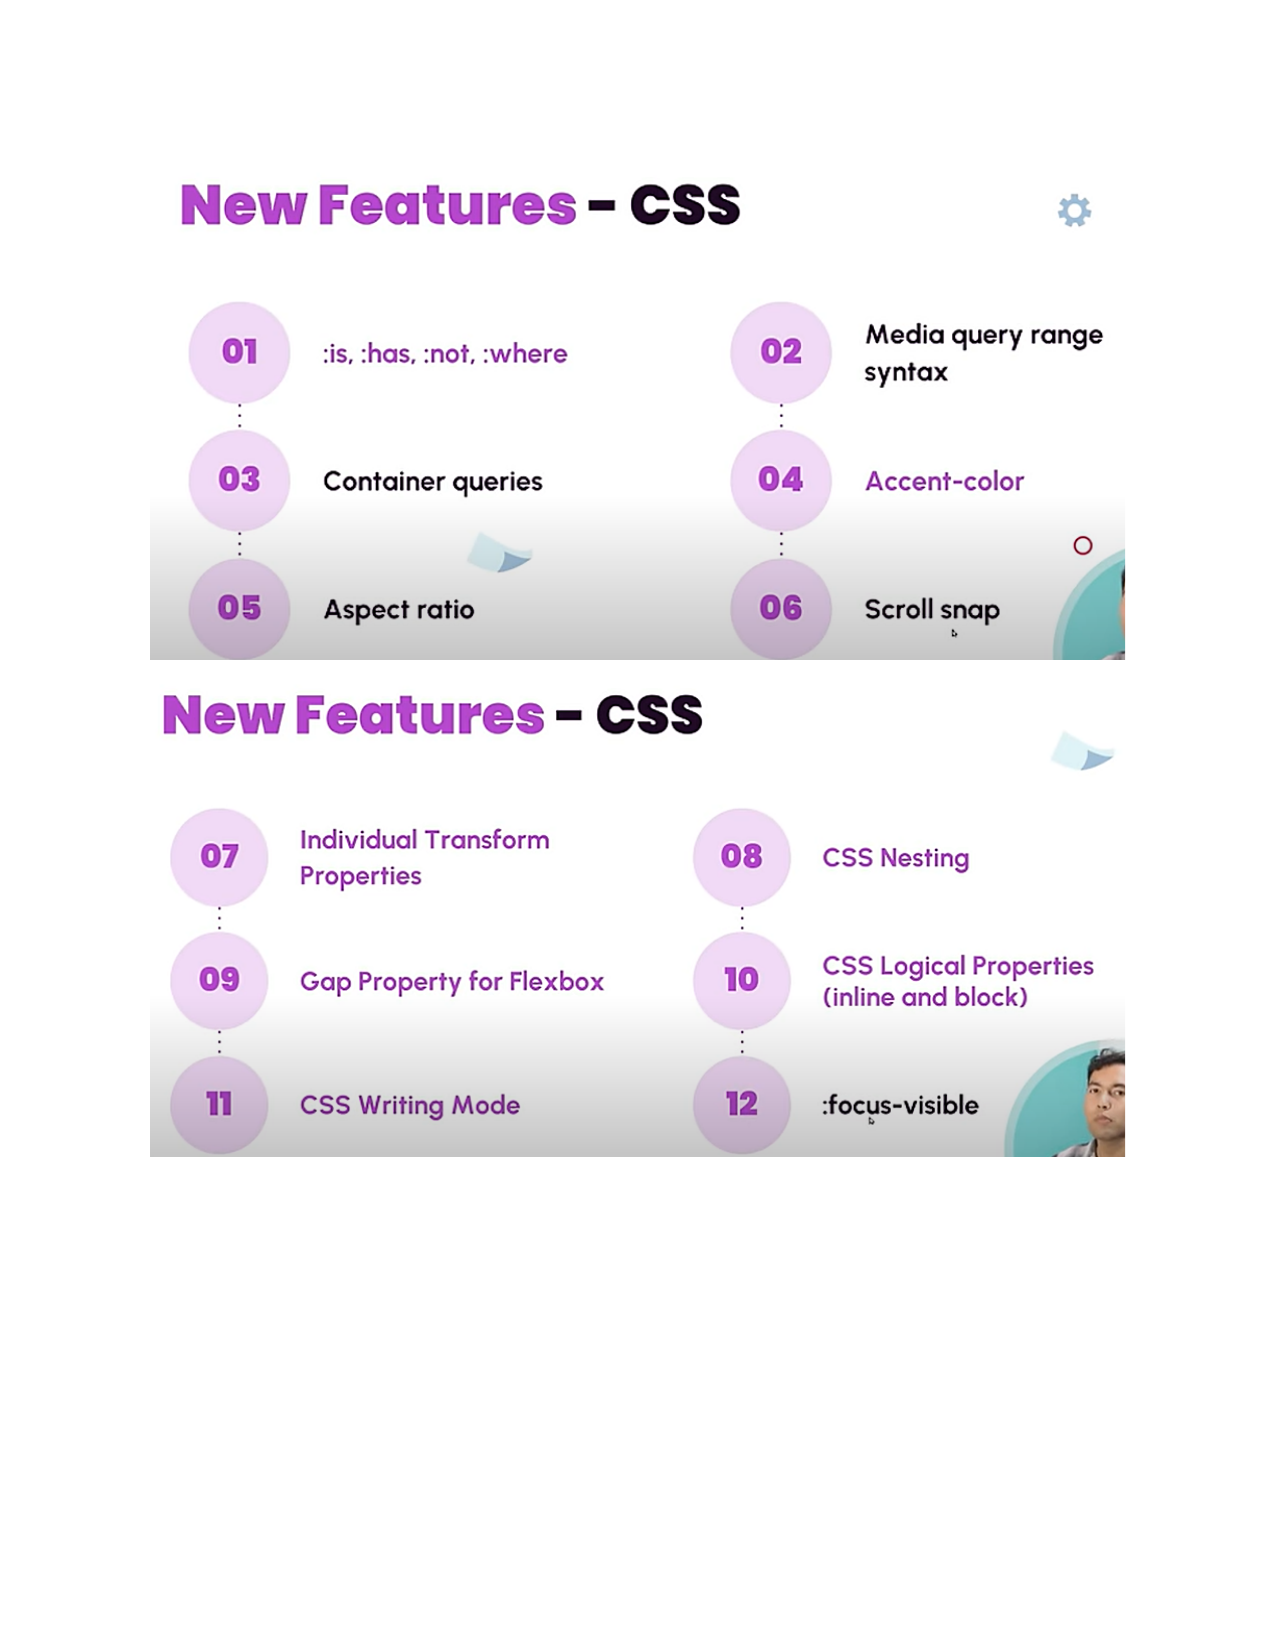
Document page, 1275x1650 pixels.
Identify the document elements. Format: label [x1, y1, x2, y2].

picture [150, 678, 1125, 1157]
picture [150, 150, 1125, 660]
